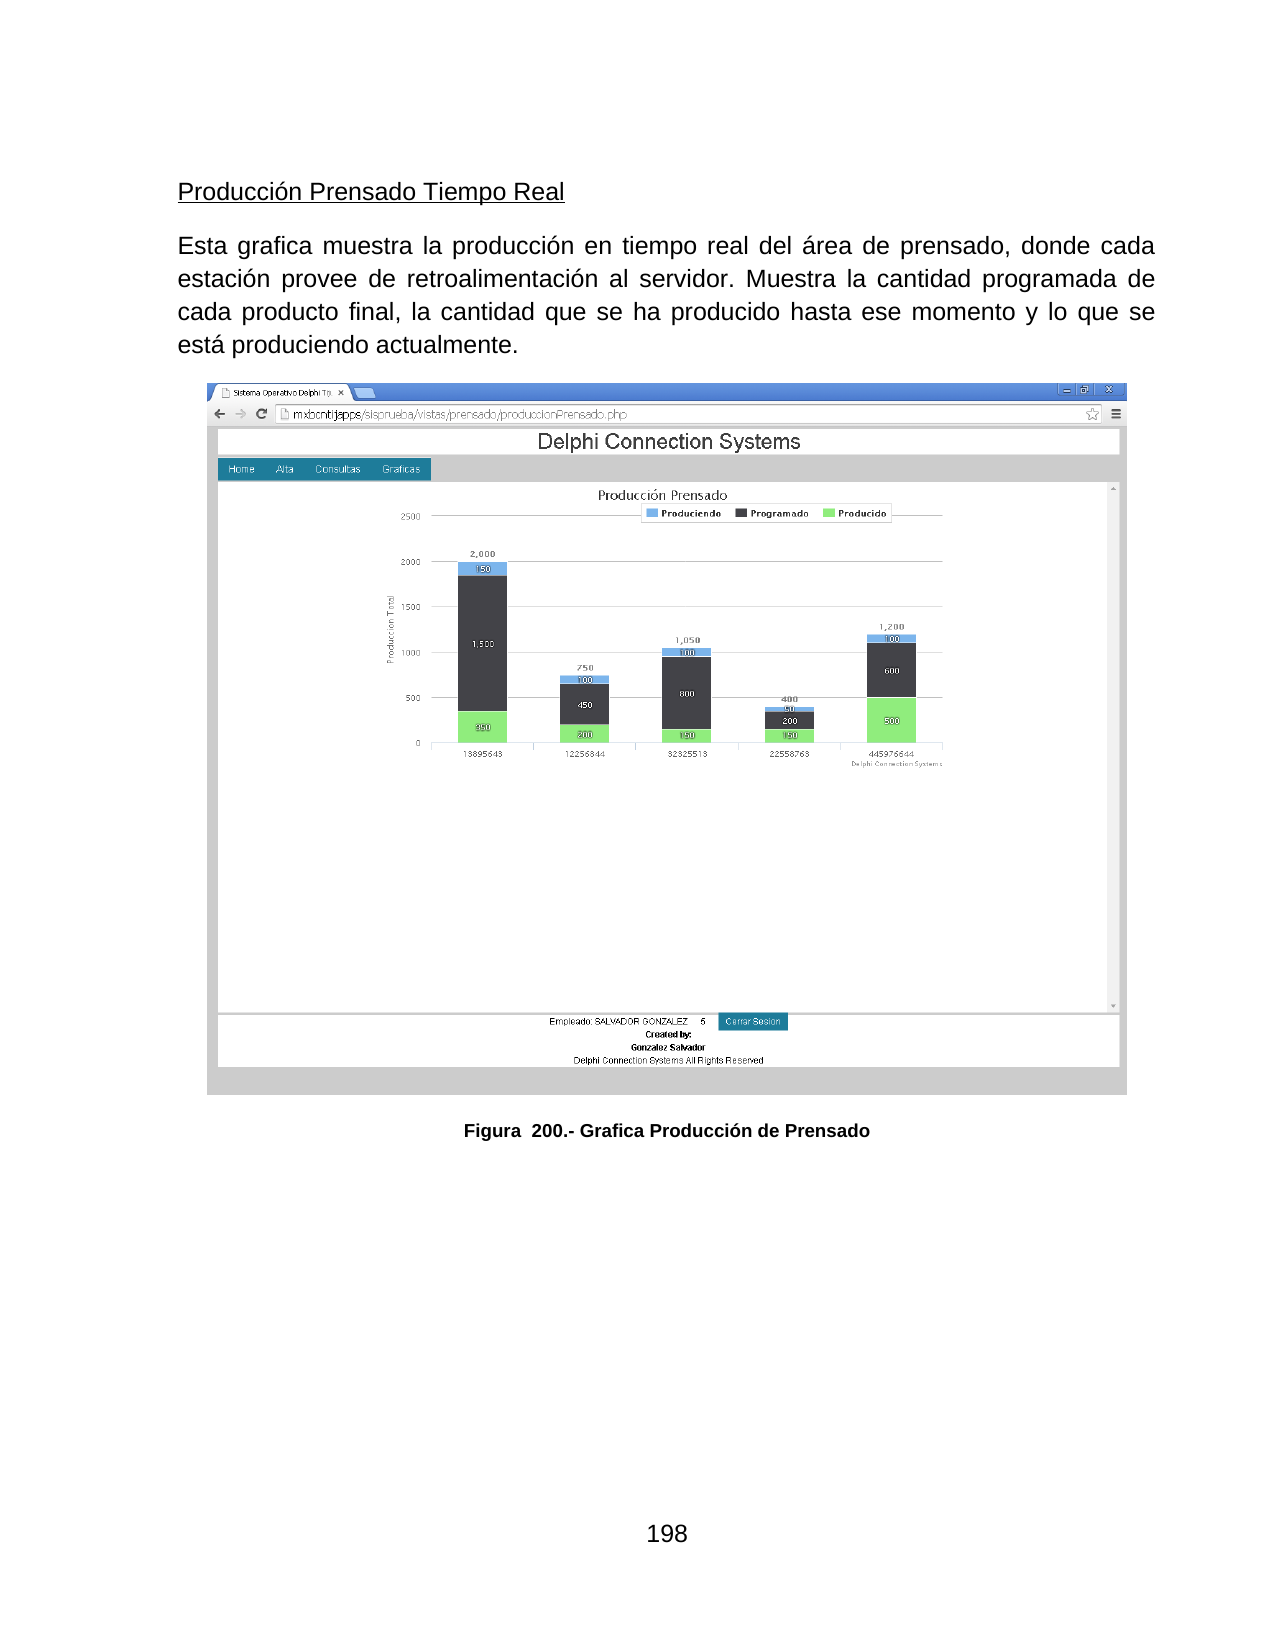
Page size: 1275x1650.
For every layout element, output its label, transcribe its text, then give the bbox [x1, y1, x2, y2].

picture [207, 383, 1127, 1095]
text Esta grafica muestra la producción en tiempo real del área de prensado, donde cada estación provee de retroalimentación al servidor. Muestra la cantidad programada de cada producto final, la cantidad que se ha producido hasta ese momento y lo que se está produciendo actualmente. [177, 231, 1157, 359]
text Producción Prensado Tiempo Real [177, 177, 1157, 206]
